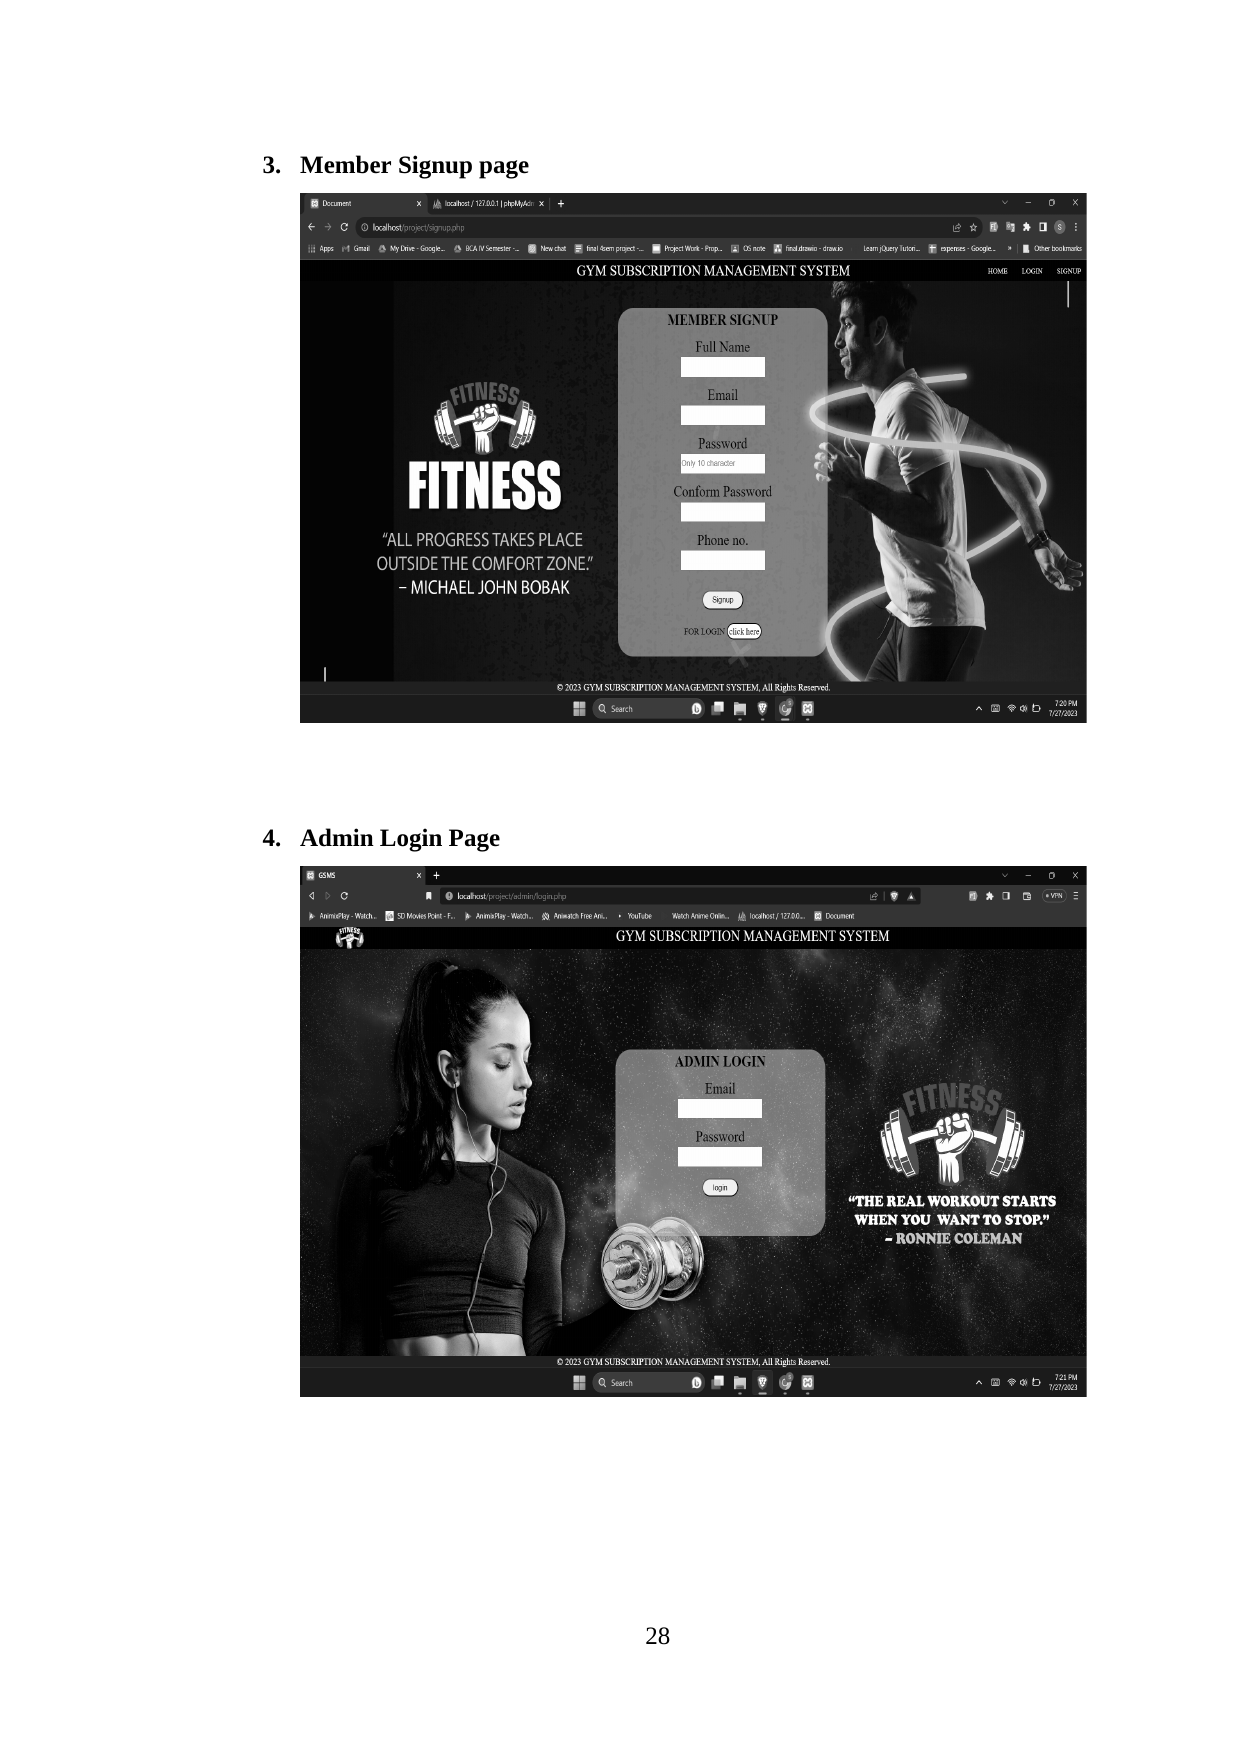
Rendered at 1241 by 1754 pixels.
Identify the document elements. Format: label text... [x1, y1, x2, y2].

list Admin Login Page [262, 823, 1090, 852]
picture [300, 866, 1087, 1397]
picture [300, 193, 1087, 723]
list Member Signup page [262, 150, 1090, 179]
